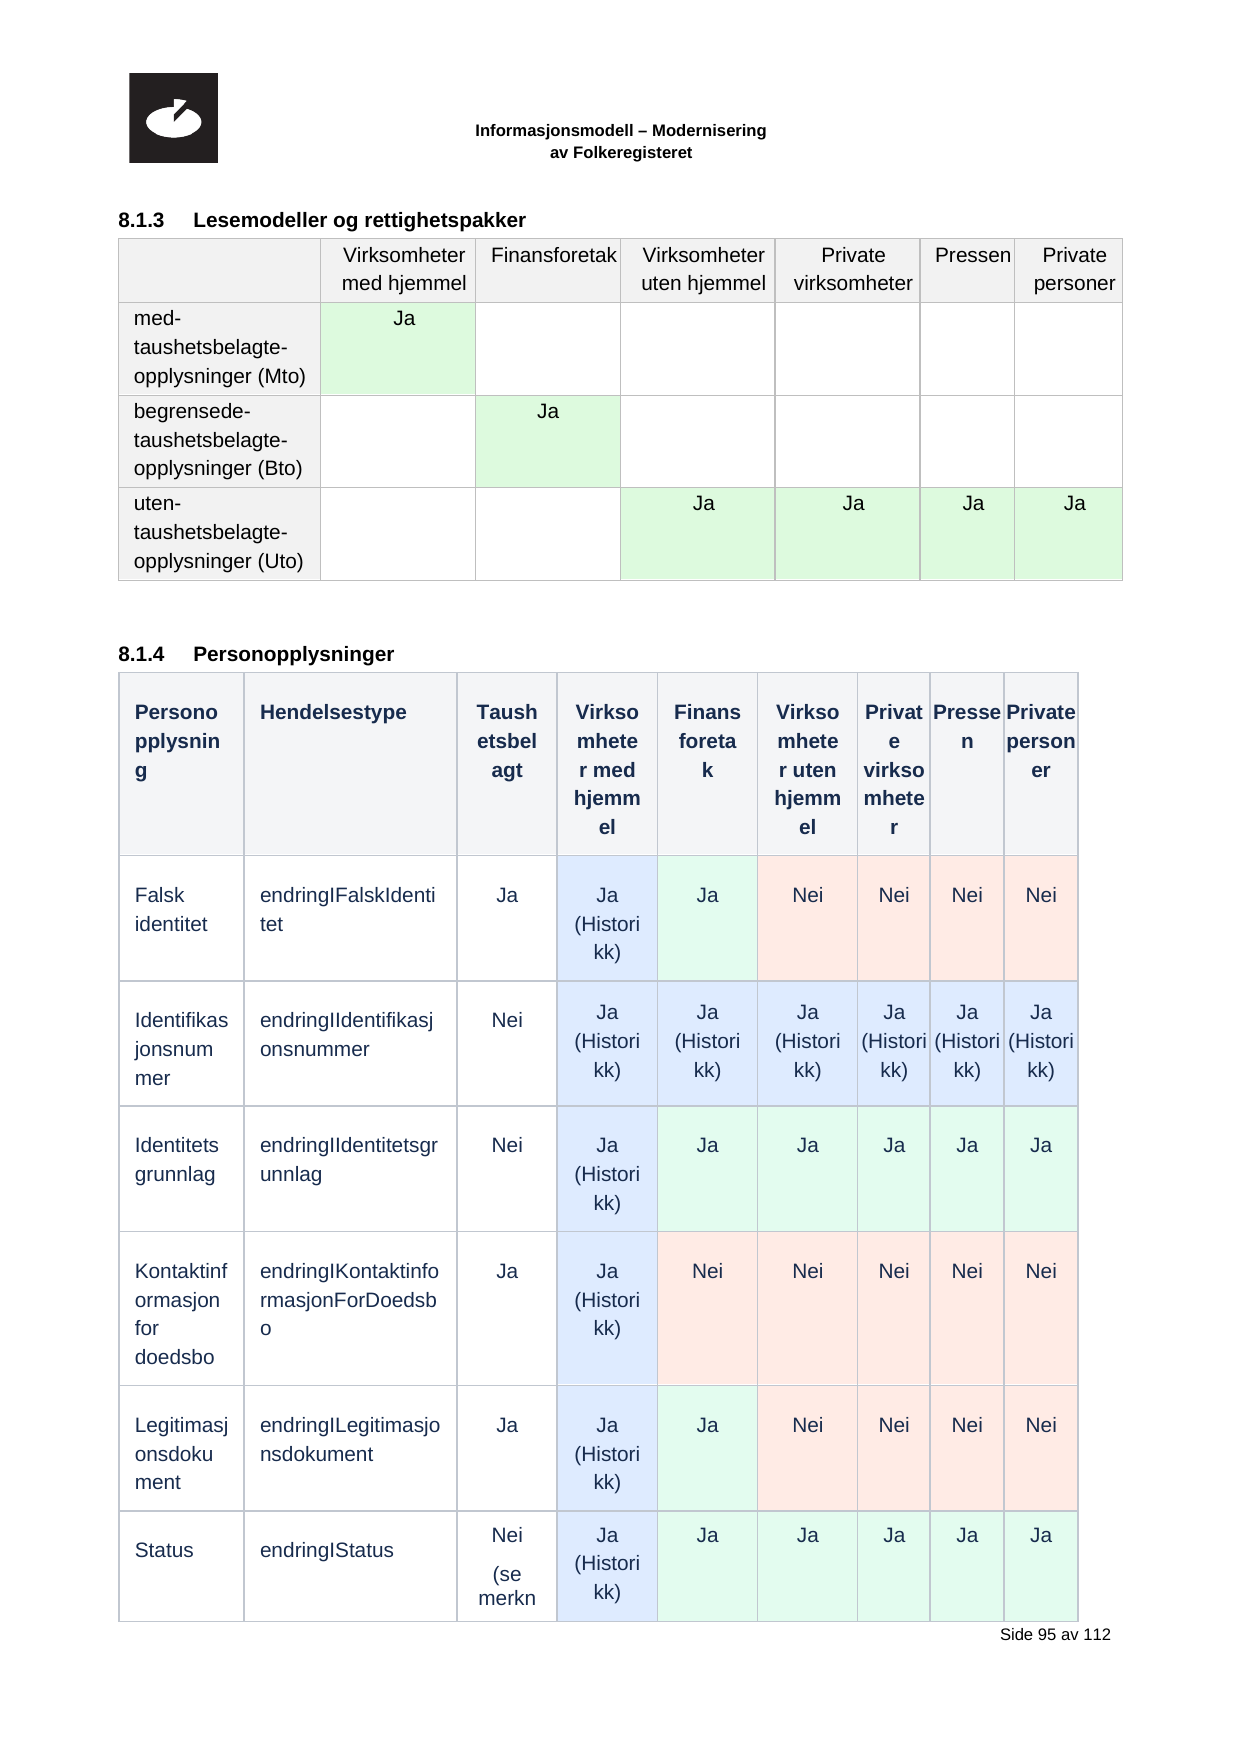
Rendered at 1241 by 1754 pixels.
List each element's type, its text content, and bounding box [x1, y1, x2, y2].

table_cell [1015, 303, 1122, 394]
table_cell Nei [931, 856, 1003, 980]
table_cell Ja [858, 1107, 929, 1231]
table_cell Ja [321, 303, 475, 394]
table_cell Nei [931, 1232, 1003, 1384]
table_cell Nei [458, 1107, 556, 1231]
table_cell endringILegitimasjonsdokument [245, 1386, 456, 1510]
table_header Private virksomheter [776, 239, 919, 302]
table_cell Ja [458, 1386, 556, 1510]
table_cell Ja (Historikk) [558, 1107, 657, 1231]
subtitle Personopplysninger [118, 634, 1122, 666]
table_cell Ja (Historikk) [658, 982, 757, 1105]
table_header [119, 239, 320, 302]
table_header Virksomheter uten hjemmel [621, 239, 774, 302]
table_cell Ja [658, 856, 757, 980]
table_cell Ja [1005, 1107, 1077, 1231]
table_cell Nei [758, 1232, 857, 1384]
table_cell Identitetsgrunnlag [120, 1107, 243, 1231]
table_header Virksomheter med hjemmel [321, 239, 475, 302]
table_cell endringIKontaktinformasjonForDoedsbo [245, 1232, 456, 1384]
table_header Private virksomheter [858, 673, 929, 854]
table_cell Ja [658, 1386, 757, 1510]
table_cell Nei [931, 1386, 1003, 1510]
table_cell endringIFalskIdentitet [245, 856, 456, 980]
table_cell Ja [758, 1107, 857, 1231]
table_cell Ja [931, 1512, 1003, 1621]
subtitle Lesemodeller og rettighetspakker [118, 201, 1122, 232]
table_cell Ja [458, 1232, 556, 1384]
table_cell [476, 488, 620, 579]
table_cell Ja [1005, 1512, 1077, 1621]
table_cell Falsk identitet [120, 856, 243, 980]
table_cell Ja (Historikk) [1005, 982, 1077, 1105]
table_cell Ja [1015, 488, 1122, 579]
table_cell Nei [858, 856, 929, 980]
table_cell [1015, 396, 1122, 487]
table_cell Nei [858, 1232, 929, 1384]
table_cell [321, 396, 475, 487]
table_cell endringIIdentifikasjonsnummer [245, 982, 456, 1105]
table_cell Ja (Historikk) [558, 1232, 657, 1384]
table_cell [621, 303, 774, 394]
table_cell [476, 303, 620, 394]
table_cell Nei [758, 856, 857, 980]
table_cell Ja (Historikk) [558, 856, 657, 980]
table_header Finansforetak [658, 673, 757, 854]
table_cell [921, 303, 1014, 394]
table_header Private personer [1015, 239, 1122, 302]
table_cell Status [120, 1512, 243, 1621]
table_cell endringIStatus [245, 1512, 456, 1621]
table_cell Ja [476, 396, 620, 487]
table_cell Nei [458, 982, 556, 1105]
table_cell Nei [658, 1232, 757, 1384]
table_cell [321, 488, 475, 579]
table_cell Ja (Historikk) [558, 982, 657, 1105]
table_cell Ja [658, 1107, 757, 1231]
table_cell med-taushetsbelagte-opplysninger (Mto) [119, 303, 320, 394]
table_cell Ja (Historikk) [758, 982, 857, 1105]
table_cell Ja (Historikk) [931, 982, 1003, 1105]
table_cell Ja [658, 1512, 757, 1621]
table_cell Identifikasjonsnummer [120, 982, 243, 1105]
table_cell Ja [458, 856, 556, 980]
table_header Pressen [921, 239, 1014, 302]
table_cell Nei (se merknad om status) [458, 1512, 556, 1621]
table_cell begrensede-taushetsbelagte-opplysninger (Bto) [119, 396, 320, 487]
table_cell Ja [858, 1512, 929, 1621]
table_cell Legitimasjonsdokument [120, 1386, 243, 1510]
table_cell Ja [758, 1512, 857, 1621]
table_cell Kontaktinformasjon for doedsbo [120, 1232, 243, 1384]
table_cell Ja [776, 488, 919, 579]
table_cell [621, 396, 774, 487]
table_cell [776, 396, 919, 487]
table_header Private personer [1005, 673, 1077, 854]
table_header Personopplysning [120, 673, 243, 854]
table_header Virksomheter uten hjemmel [758, 673, 857, 854]
table_header Virksomheter med hjemmel [558, 673, 657, 854]
table_cell Nei [1005, 1386, 1077, 1510]
table_cell Nei [758, 1386, 857, 1510]
table_header Taushetsbelagt [458, 673, 556, 854]
table_cell Nei [858, 1386, 929, 1510]
table_cell endringIIdentitetsgrunnlag [245, 1107, 456, 1231]
table_cell Nei [1005, 1232, 1077, 1384]
table_cell [921, 396, 1014, 487]
table_cell uten-taushetsbelagte-opplysninger (Uto) [119, 488, 320, 579]
table_cell Ja (Historikk) [558, 1386, 657, 1510]
table_header Finansforetak [476, 239, 620, 302]
table_cell Ja (Historikk) [558, 1512, 657, 1621]
table_cell Ja [621, 488, 774, 579]
table_header Pressen [931, 673, 1003, 854]
table_cell Nei [1005, 856, 1077, 980]
table_cell Ja [921, 488, 1014, 579]
table_cell Ja [931, 1107, 1003, 1231]
table_cell [776, 303, 919, 394]
picture [129, 73, 218, 163]
table_header Hendelsestype [245, 673, 456, 854]
table_cell Ja (Historikk) [858, 982, 929, 1105]
